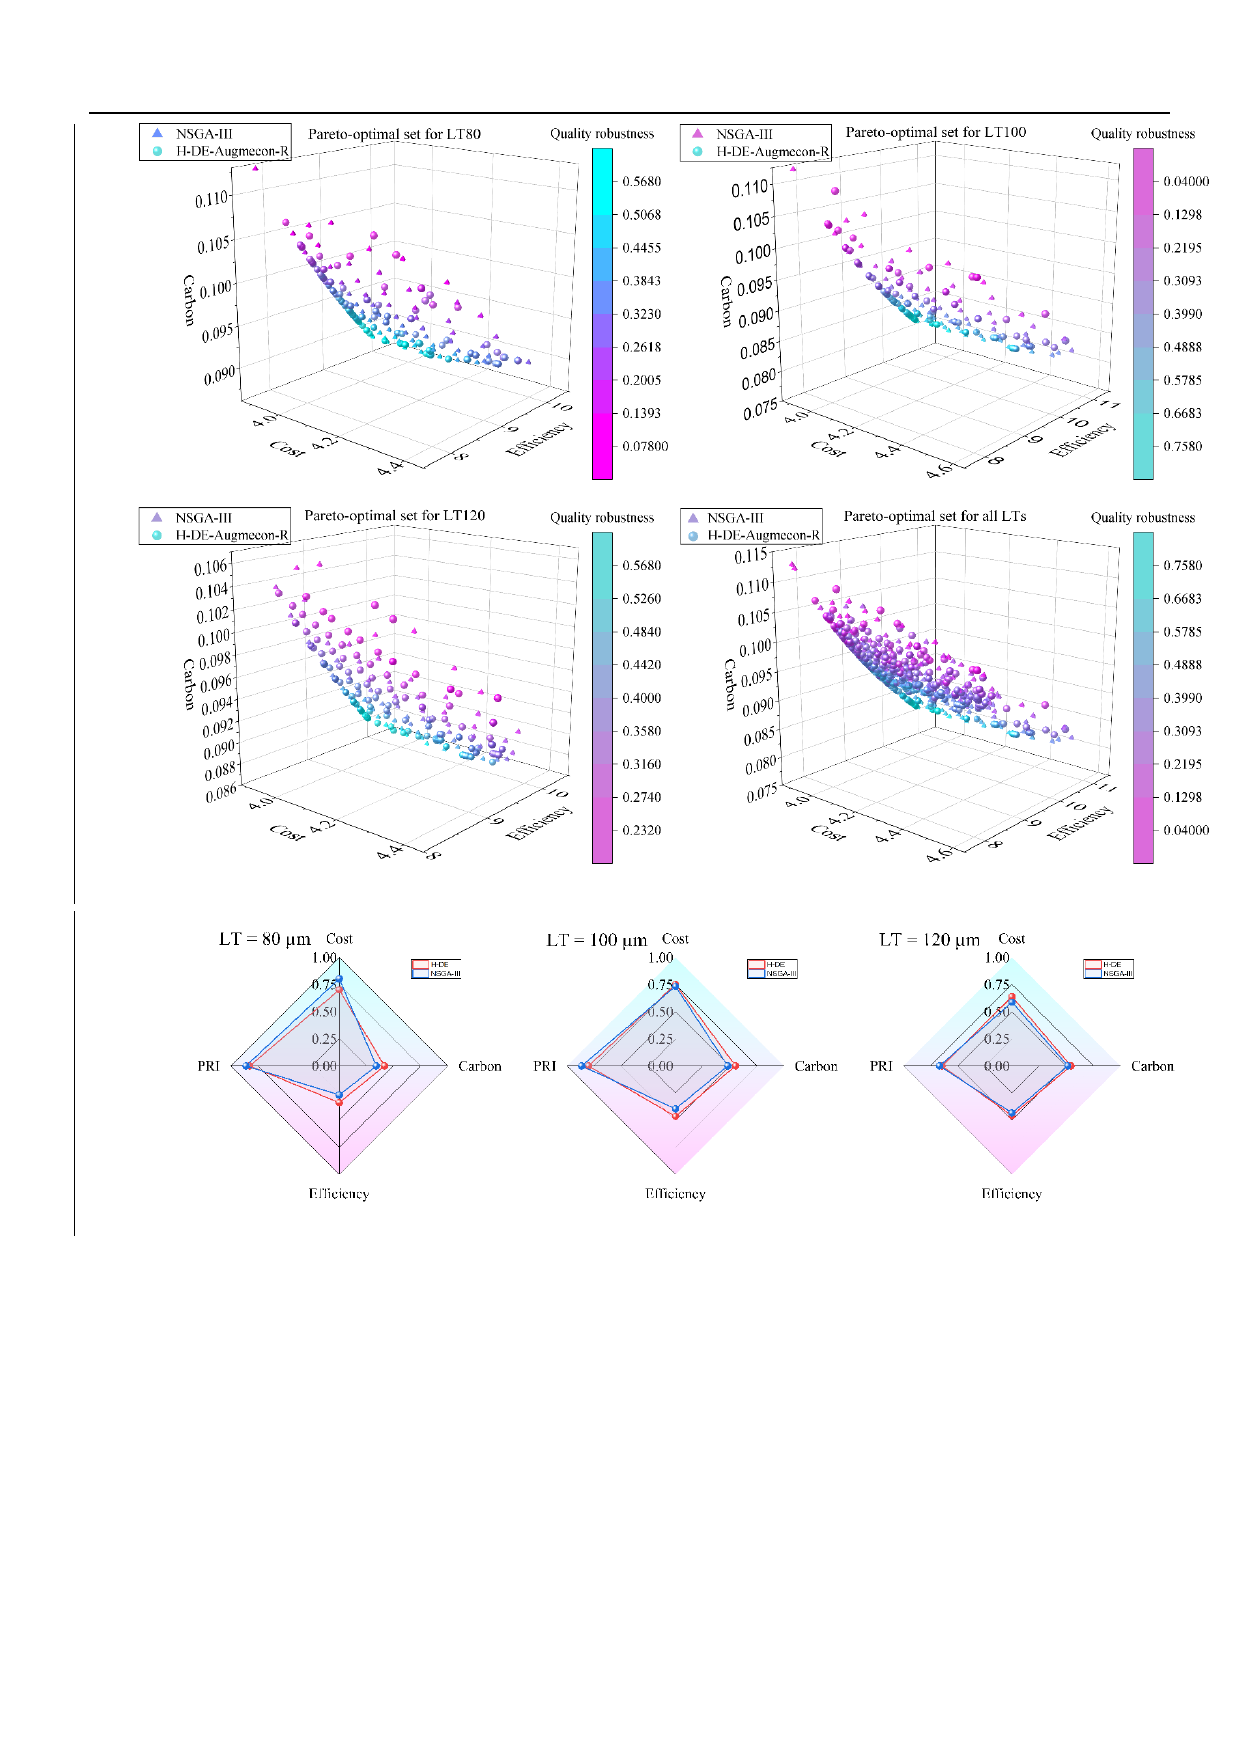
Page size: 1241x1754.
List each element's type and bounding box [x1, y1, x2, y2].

picture [138, 911, 1230, 1208]
picture [138, 123, 1220, 891]
